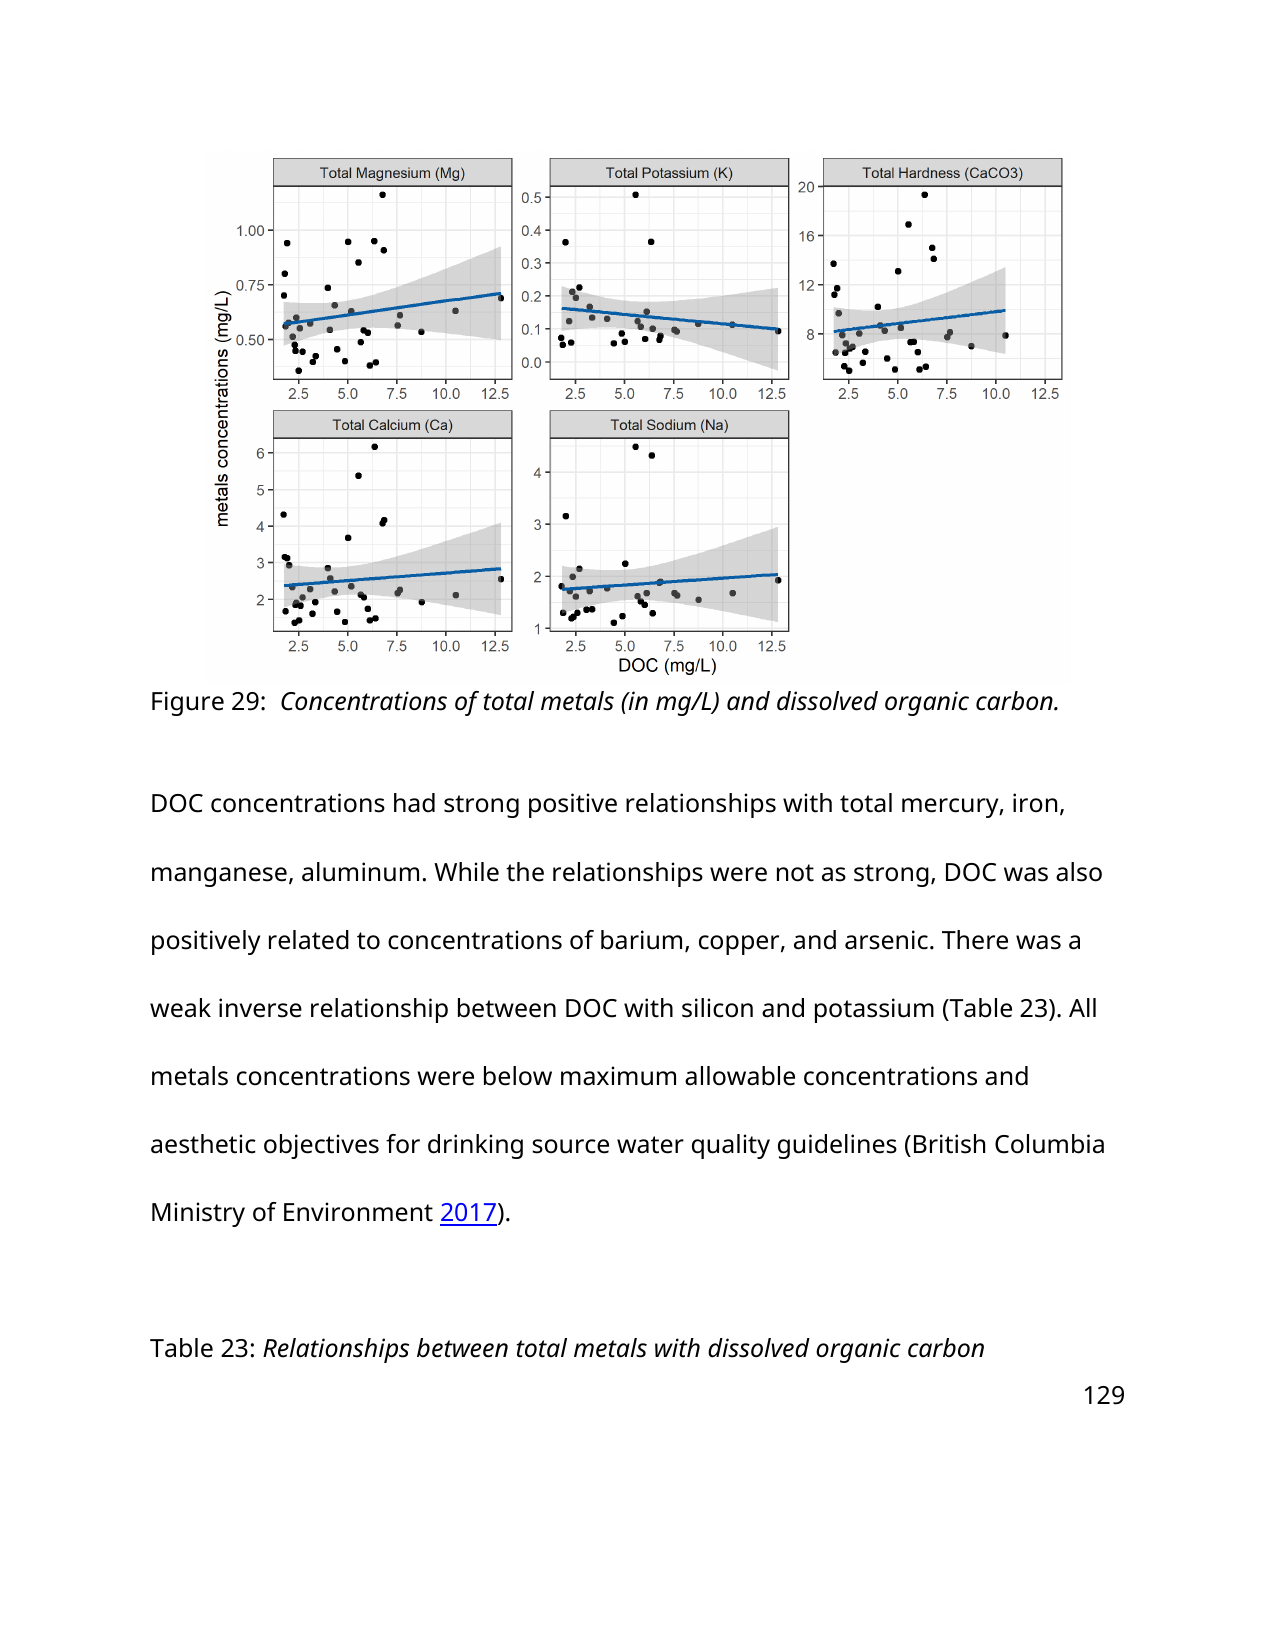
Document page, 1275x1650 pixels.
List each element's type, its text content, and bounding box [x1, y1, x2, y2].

text DOC concentrations had strong positive relationships with total mercury, iron, manganese, aluminum. While the relationships were not as strong, DOC was also positively related to concentrations of barium, copper, and arsenic. There was a weak inverse relationship between DOC with silicon and potassium (Table 23). All metals concentrations were below maximum allowable concentrations and aesthetic objectives for drinking source water quality guidelines (British Columbia Ministry of Environment 2017). [150, 786, 1125, 1229]
picture [205, 150, 1070, 684]
text Table 23: Relationships between total metals with dissolved organic carbon [150, 1331, 1125, 1365]
text Figure 29: Concentrations of total metals (in mg/L) and dissolved organic carbon. [150, 684, 1125, 718]
